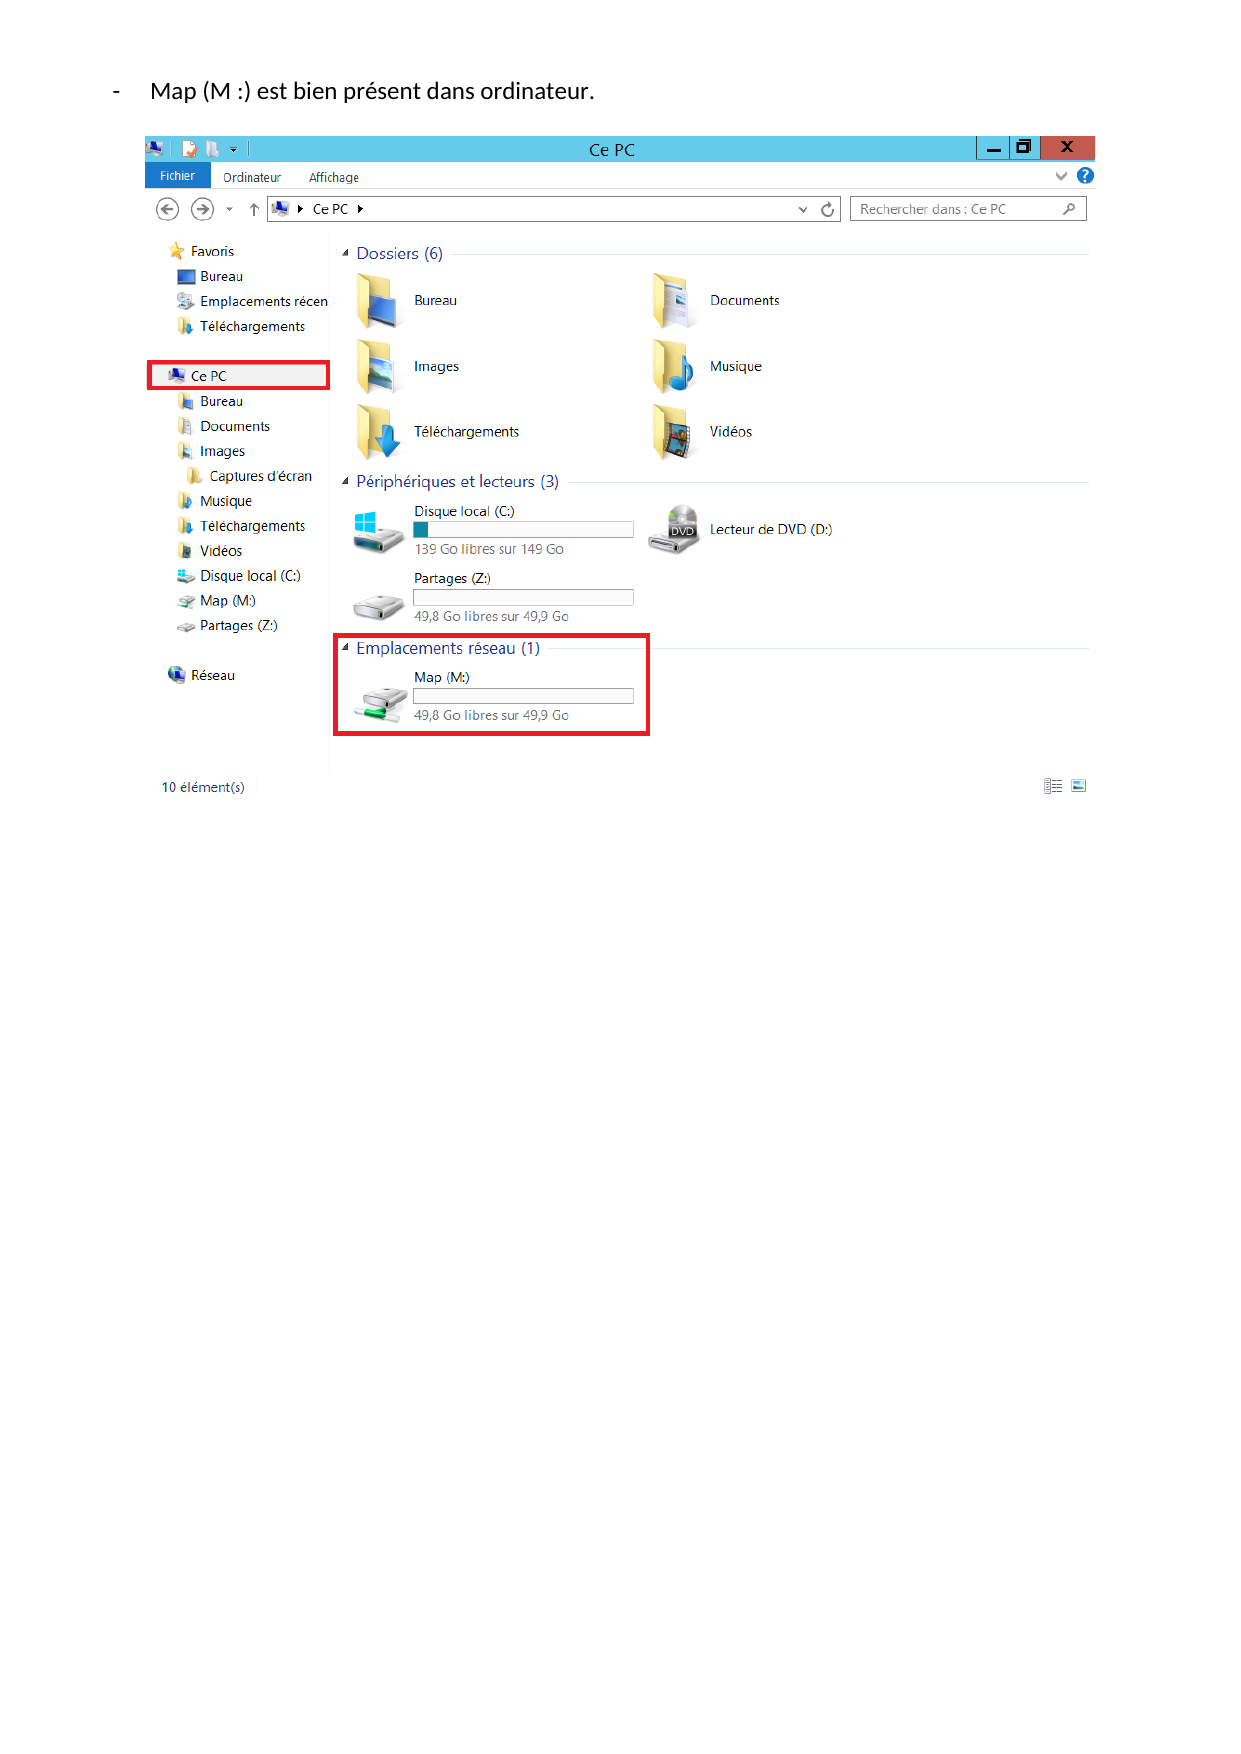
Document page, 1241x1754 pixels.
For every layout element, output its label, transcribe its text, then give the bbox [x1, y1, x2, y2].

picture [145, 136, 1096, 799]
list Map (M :) est bien présent dans ordinateur. [112, 75, 1165, 106]
